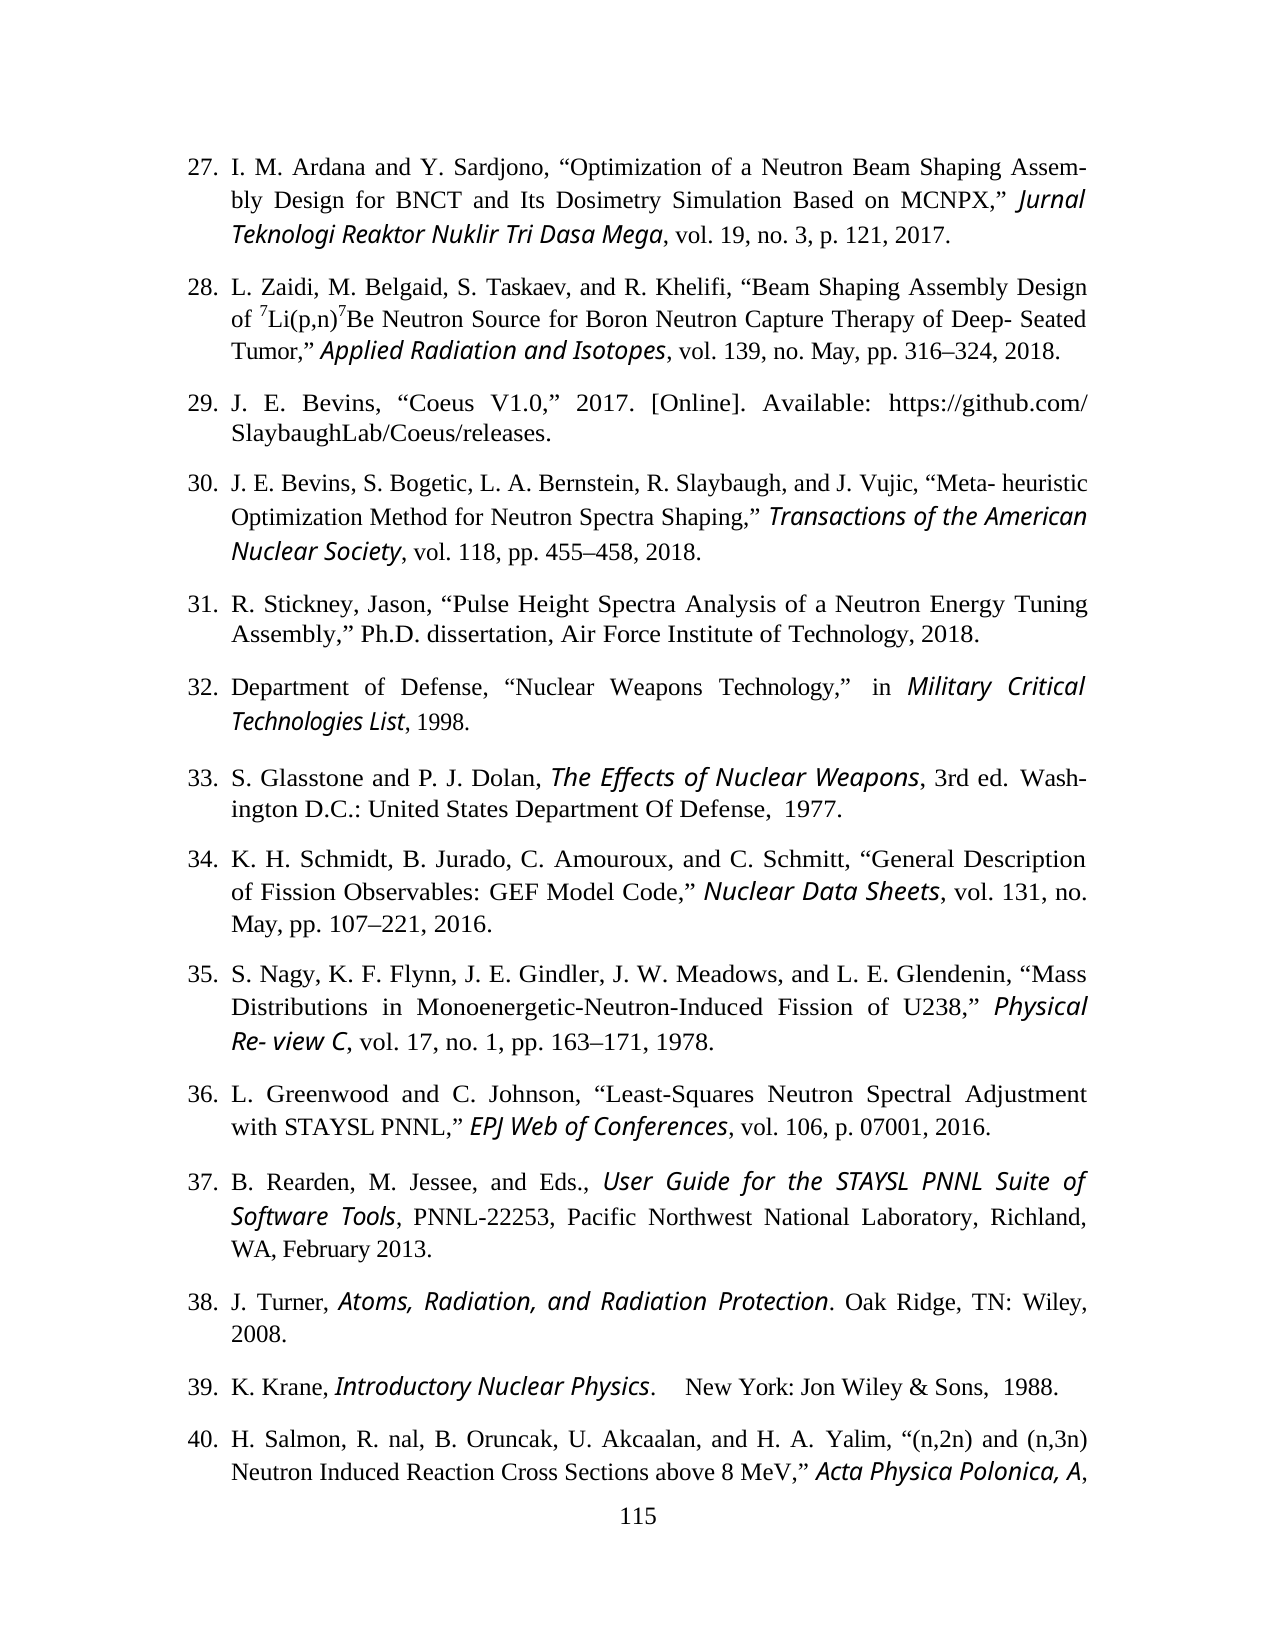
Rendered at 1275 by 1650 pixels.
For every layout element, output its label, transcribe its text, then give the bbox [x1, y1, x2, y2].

list K. Krane, Introductory Nuclear Physics. New York: Jon Wiley & Sons, 1988. [187, 1369, 1100, 1403]
list I. M. Ardana and Y. Sardjono, “Optimization of a Neutron Beam Shaping Assem- bly Design for BNCT and Its Dosimetry Simulation Based on MCNPX,” Jurnal Teknologi Reaktor Nuklir Tri Dasa Mega, vol. 19, no. 3, p. 121, 2017. [187, 152, 1088, 250]
list B. Rearden, M. Jessee, and Eds., User Guide for the STAYSL PNNL Suite of Software Tools, PNNL-22253, Pacific Northwest National Laboratory, Richland, WA, February 2013. [187, 1164, 1088, 1262]
list K. H. Schmidt, B. Jurado, C. Amouroux, and C. Schmitt, “General Description of Fission Observables: GEF Model Code,” Nuclear Data Sheets, vol. 131, no. May, pp. 107–221, 2016. [187, 844, 1088, 938]
list J. Turner, Atoms, Radiation, and Radiation Protection. Oak Ridge, TN: Wiley, 2008. [187, 1284, 1088, 1347]
list J. E. Bevins, S. Bogetic, L. A. Bernstein, R. Slaybaugh, and J. Vujic, “Meta- heuristic Optimization Method for Neutron Spectra Shaping,” Transactions of the American Nuclear Society, vol. 118, pp. 455–458, 2018. [187, 468, 1088, 567]
list L. Zaidi, M. Belgaid, S. Taskaev, and R. Khelifi, “Beam Shaping Assembly Design of 7Li(p,n)7Be Neutron Source for Boron Neutron Capture Therapy of Deep- Seated Tumor,” Applied Radiation and Isotopes, vol. 139, no. May, pp. 316–324, 2018. [187, 272, 1088, 367]
list J. E. Bevins, “Coeus V1.0,” 2017. [Online]. Available: https://github.com/ SlaybaughLab/Coeus/releases. [187, 388, 1088, 447]
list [187, 1424, 1088, 1488]
list Department of Defense, “Nuclear Weapons Technology,” in Military Critical Technologies List, 1998. [187, 669, 1088, 738]
list S. Nagy, K. F. Flynn, J. E. Gindler, J. W. Meadows, and L. E. Glendenin, “Mass Distributions in Monoenergetic-Neutron-Induced Fission of U238,” Physical Re- view C, vol. 17, no. 1, pp. 163–171, 1978. [187, 959, 1088, 1058]
list S. Glasstone and P. J. Dolan, The Effects of Nuclear Weapons, 3rd ed. Wash- ington D.C.: United States Department Of Defense, 1977. [187, 759, 1088, 823]
list L. Greenwood and C. Johnson, “Least-Squares Neutron Spectral Adjustment with STAYSL PNNL,” EPJ Web of Conferences, vol. 106, p. 07001, 2016. [187, 1079, 1088, 1143]
list R. Stickney, Jason, “Pulse Height Spectra Analysis of a Neutron Energy Tuning Assembly,” Ph.D. dissertation, Air Force Institute of Technology, 2018. [187, 589, 1088, 647]
